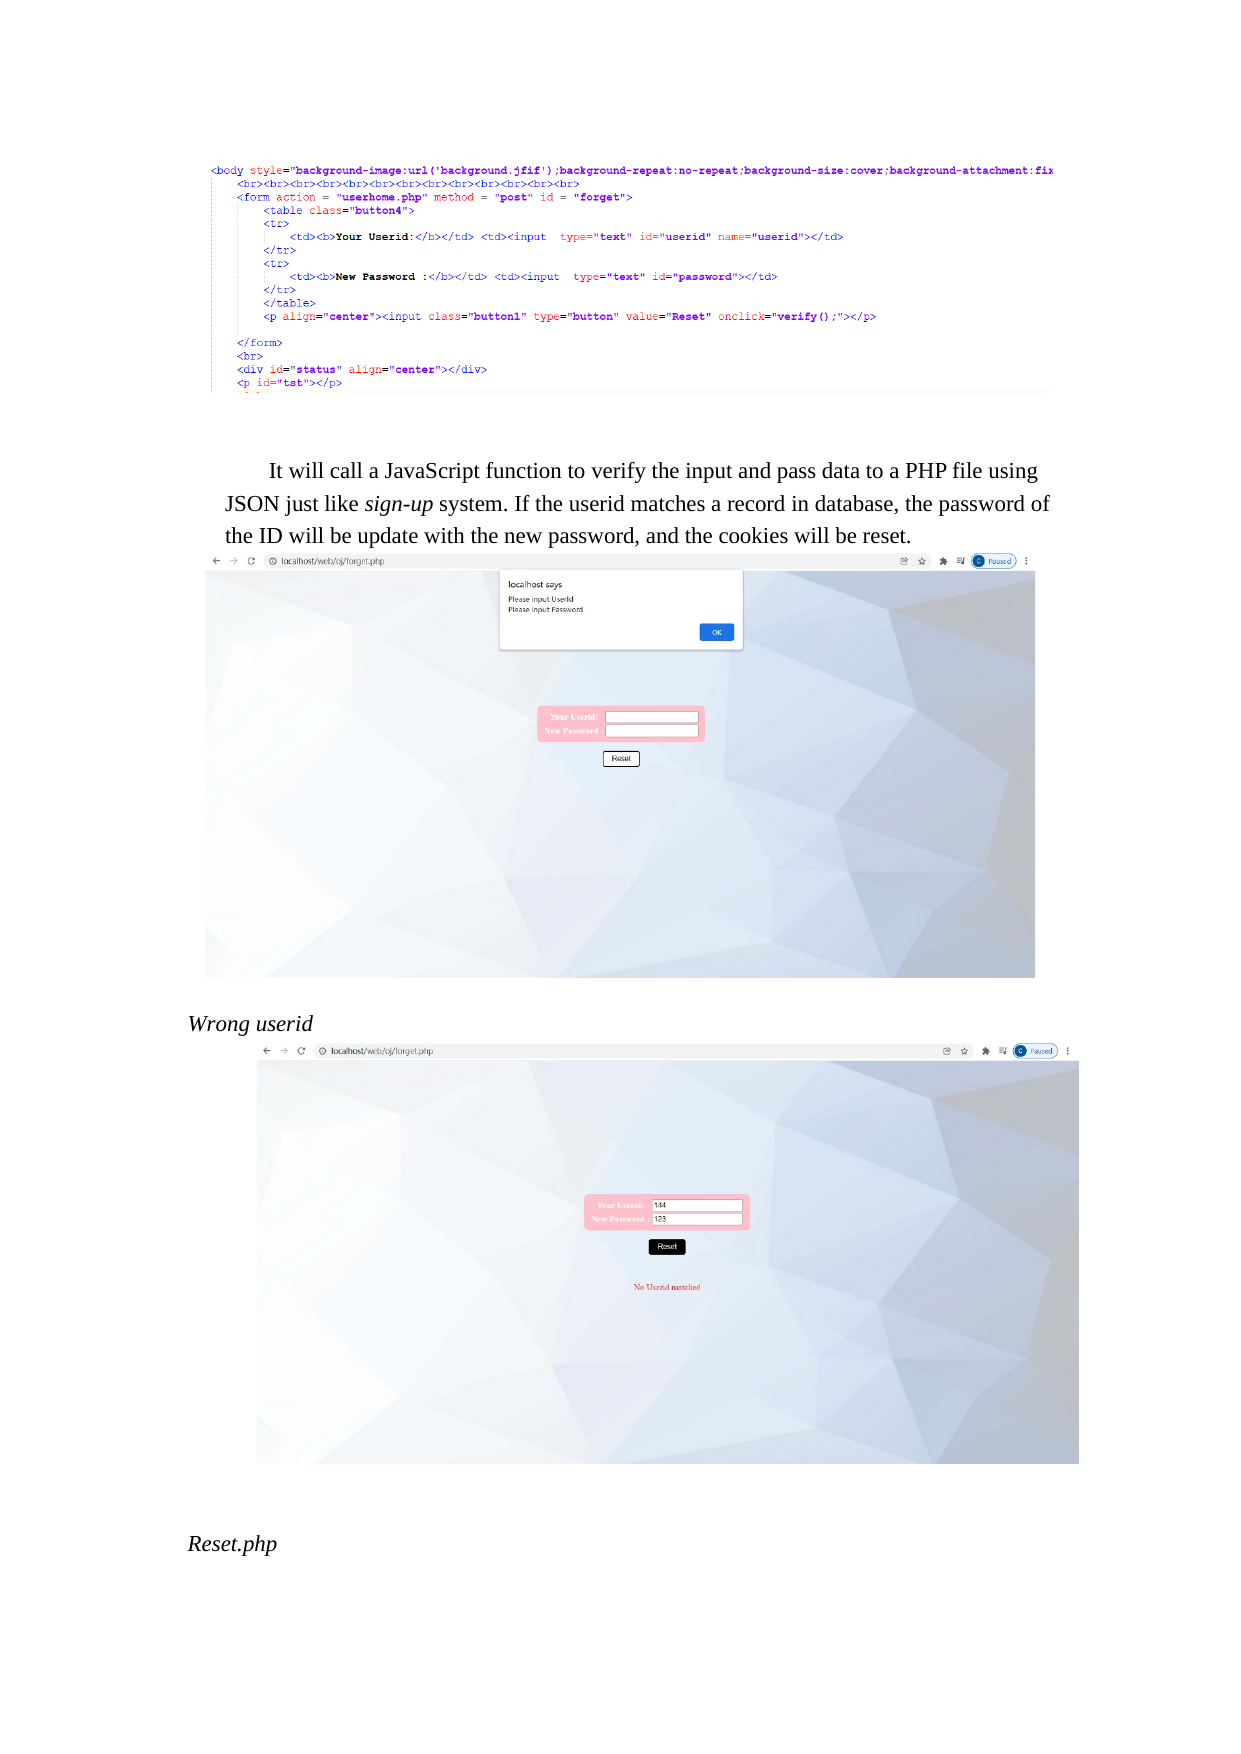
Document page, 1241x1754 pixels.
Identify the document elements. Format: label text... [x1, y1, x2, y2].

text Reset.php [187, 1527, 1053, 1559]
picture [205, 552, 1035, 978]
picture [187, 162, 1053, 393]
picture [256, 1042, 1079, 1464]
text It will call a JavaScript function to verify the input and pass data to a PHP file using JSON just like sign-up system. If the userid matches a record in database, the password of the ID will be update with the new password, and the cookies will be reset. [225, 454, 1053, 552]
text Wrong userid [187, 1007, 1053, 1039]
